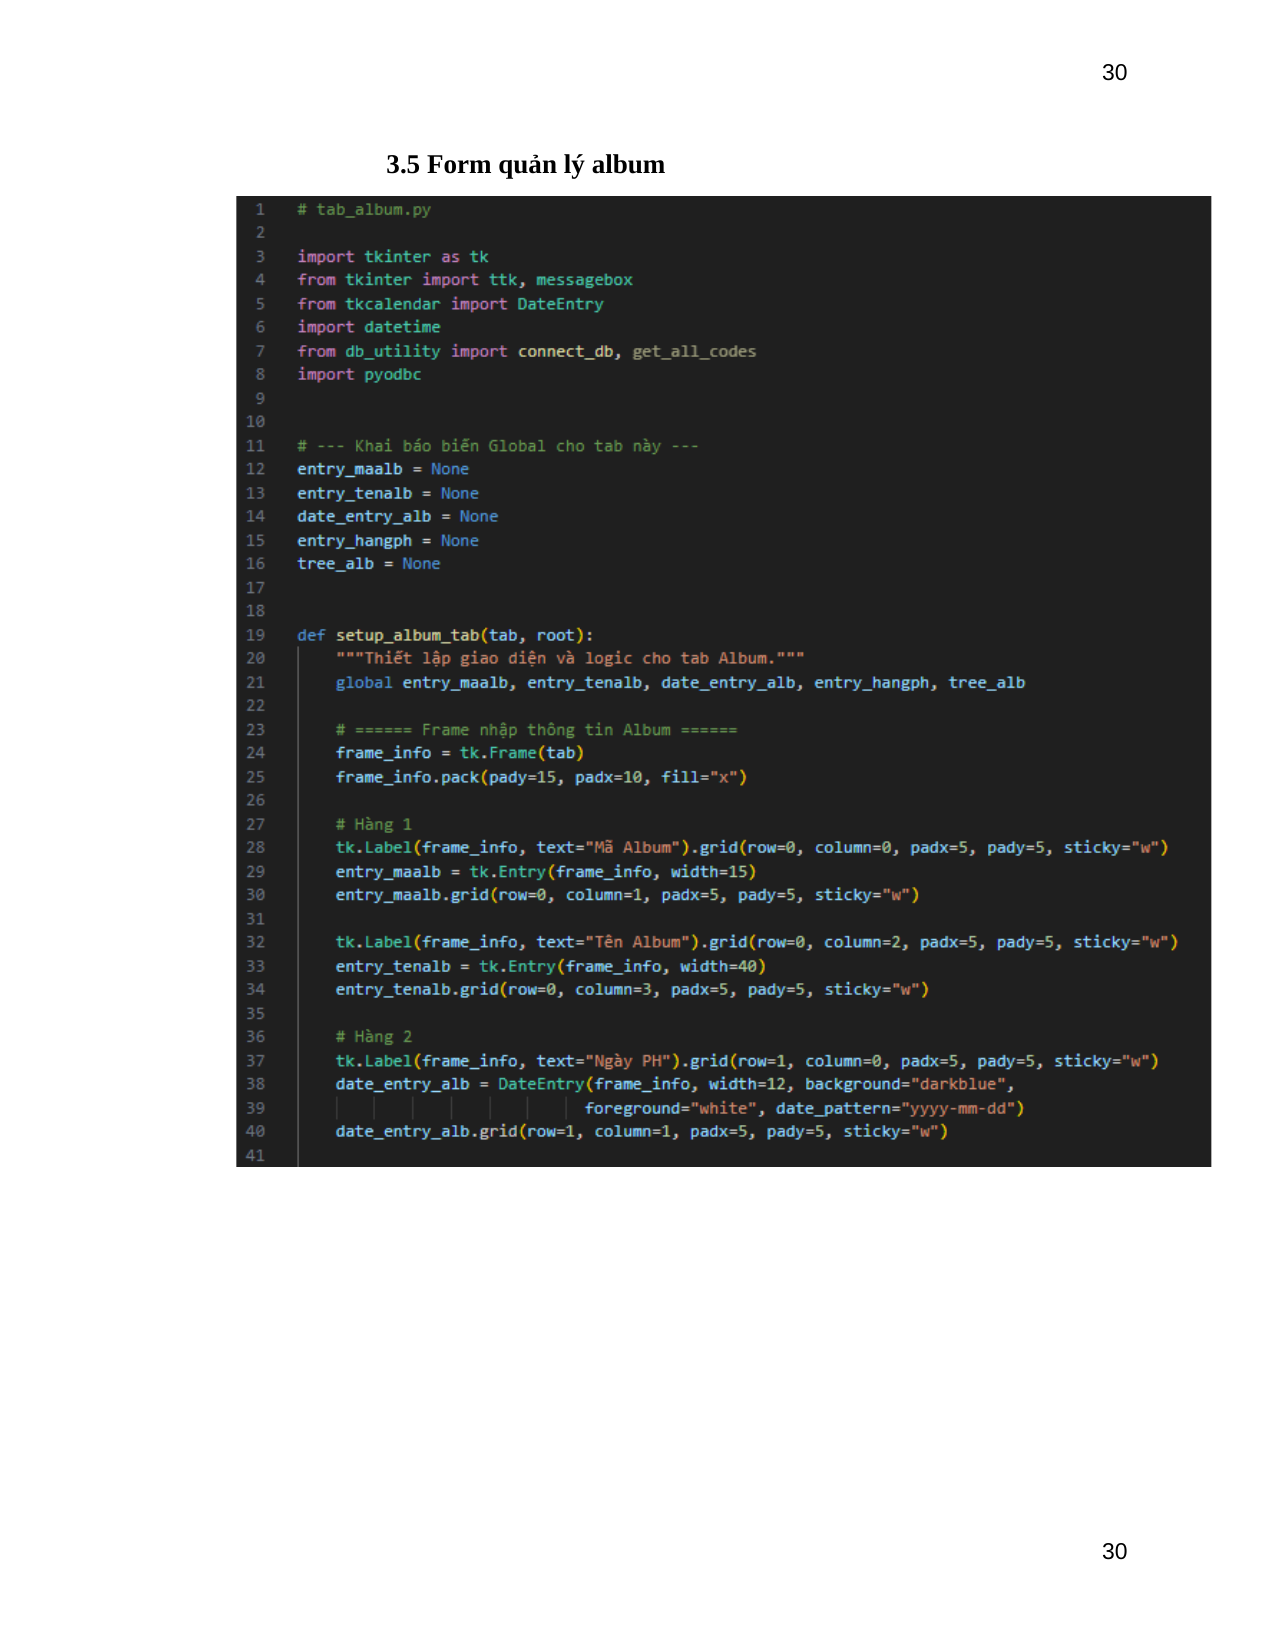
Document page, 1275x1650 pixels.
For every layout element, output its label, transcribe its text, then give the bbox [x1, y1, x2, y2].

subtitle 3.5 Form quản lý album [311, 148, 1127, 179]
picture [236, 196, 1212, 1167]
